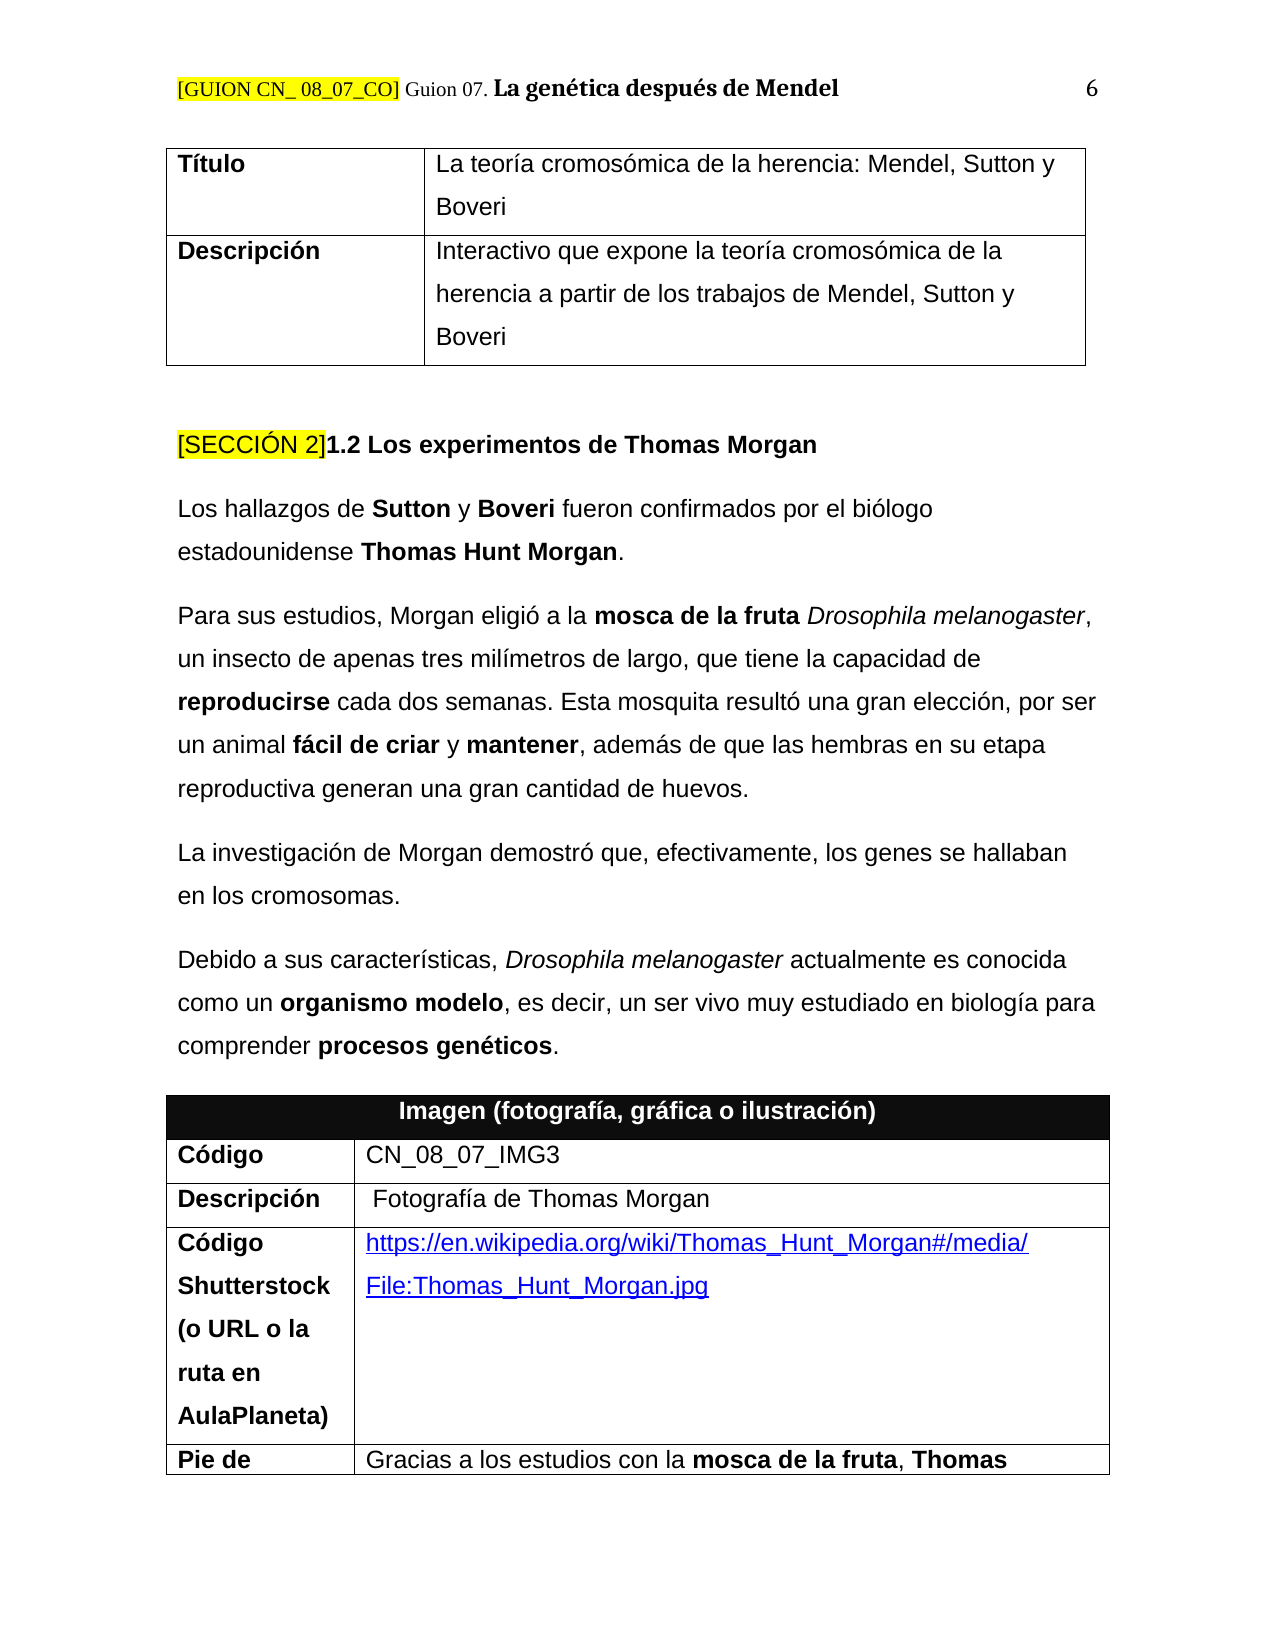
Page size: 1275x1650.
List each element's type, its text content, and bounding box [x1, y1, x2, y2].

text La investigación de Morgan demostró que, efectivamente, los genes se hallaban en los cromosomas. [177, 838, 1098, 909]
text Para sus estudios, Morgan eligió a la mosca de la fruta Drosophila melanogaster, un insecto de apenas tres milímetros de largo, que tiene la capacidad de reproducirse cada dos semanas. Esta mosquita resultó una gran elección, por ser un animal fácil de criar y mantener, además de que las hembras en su etapa reproductiva generan una gran cantidad de huevos. [177, 601, 1098, 802]
text [SECCIÓN 2]1.2 Los experimentos de Thomas Morgan [326, 430, 1098, 459]
table_cell Fotografía de Thomas Morgan [355, 1184, 1109, 1227]
table_cell CN_08_07_IMG3 [355, 1140, 1109, 1183]
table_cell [355, 1445, 1109, 1473]
text Debido a sus características, Drosophila melanogaster actualmente es conocida como un organismo modelo, es decir, un ser vivo muy estudiado en biología para comprender procesos genéticos. [177, 945, 1098, 1060]
table_cell Descripción [167, 1184, 354, 1227]
table_cell La teoría cromosómica de la herencia: Mendel, Sutton y Boveri [425, 149, 1085, 235]
text Los hallazgos de Sutton y Boveri fueron confirmados por el biólogo estadounidense Thomas Hunt Morgan. [177, 494, 1098, 566]
table_cell Descripción [167, 236, 424, 365]
table_cell Código Shutterstock (o URL o la ruta en AulaPlaneta) [167, 1228, 354, 1444]
table_cell Título [167, 149, 424, 235]
table_header Imagen (fotografía, gráfica o ilustración) [167, 1096, 1109, 1139]
table_cell Pie de imagen [167, 1445, 354, 1473]
table_cell Código [167, 1140, 354, 1183]
table_cell Interactivo que expone la teoría cromosómica de la herencia a partir de los trabajos de Mendel, Sutton y Boveri [425, 236, 1085, 365]
table_cell https://en.wikipedia.org/wiki/Thomas_Hunt_Morgan#/media/File:Thomas_Hunt_Morgan.jpg [355, 1228, 1109, 1444]
